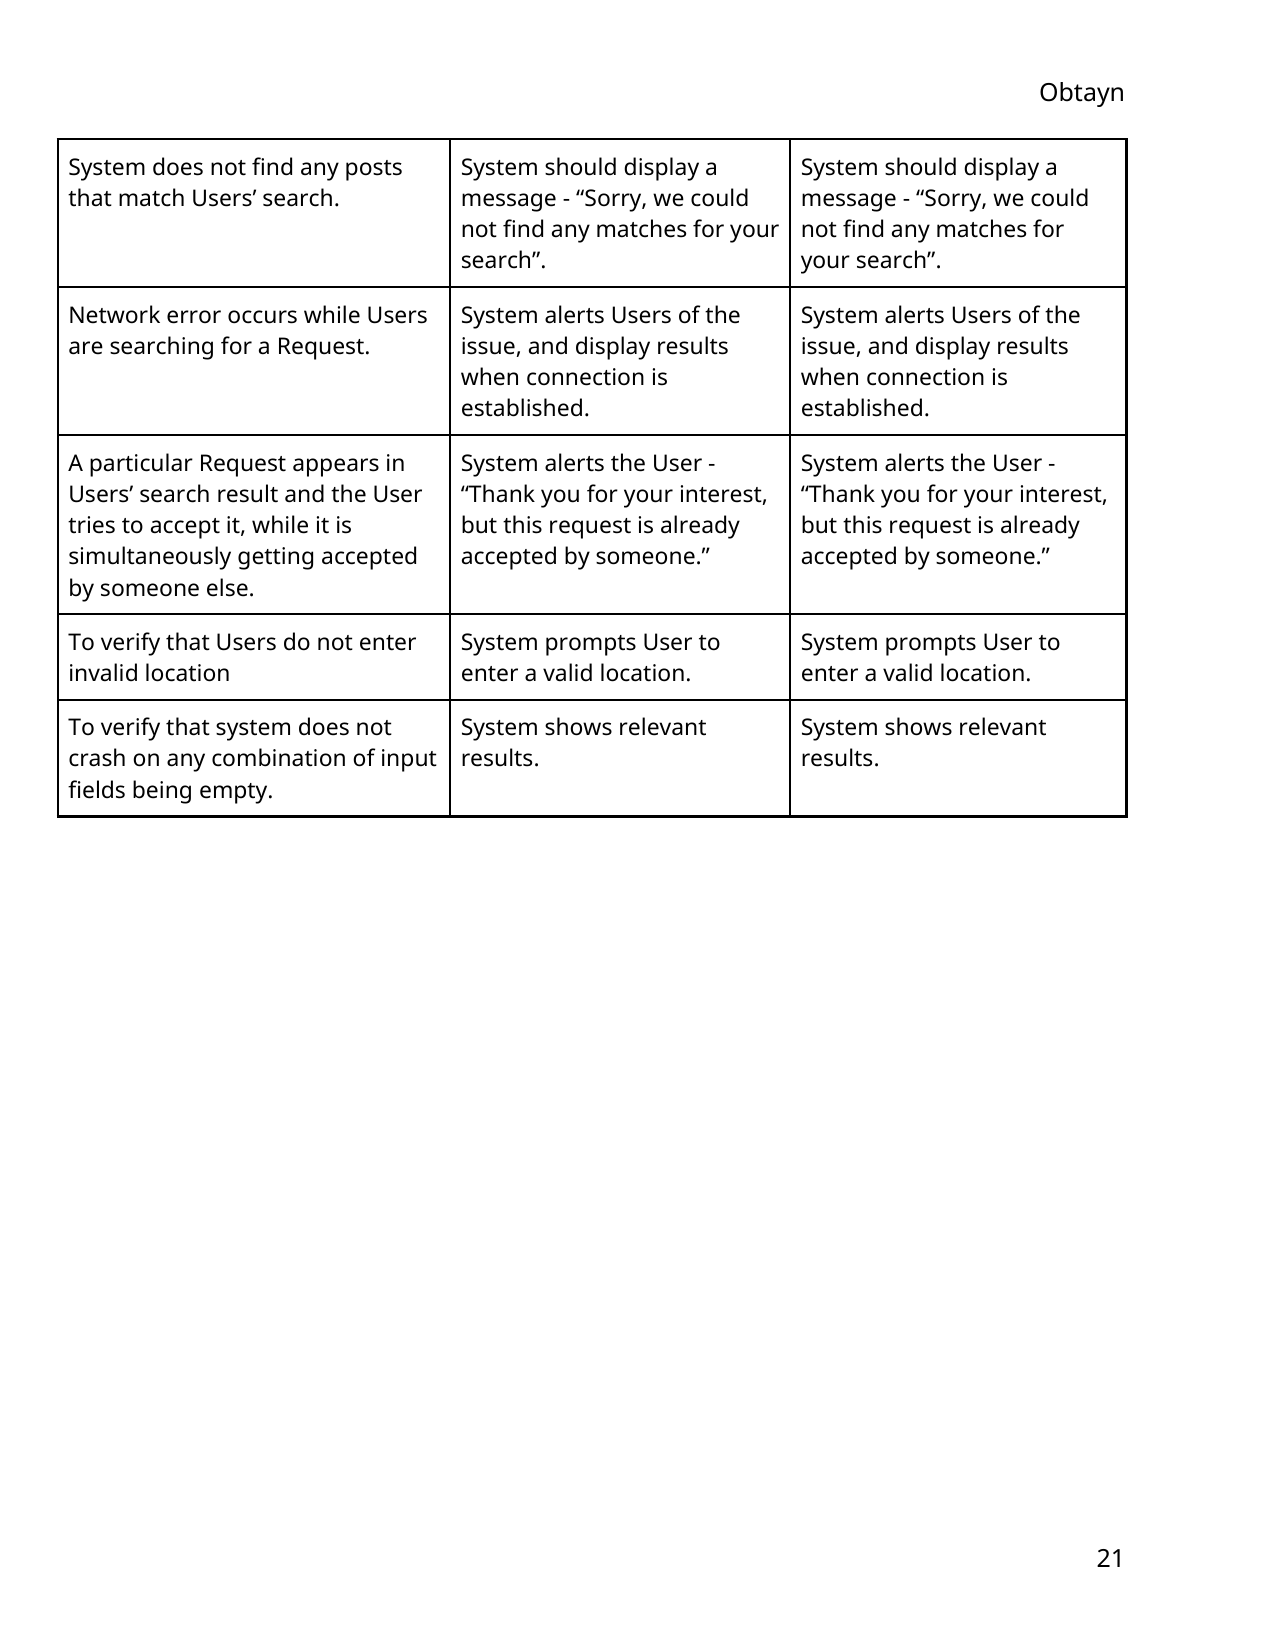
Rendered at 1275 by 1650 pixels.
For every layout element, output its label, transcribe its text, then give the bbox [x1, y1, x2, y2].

table_cell Network error occurs while Users are searching for a Request. [59, 288, 449, 434]
table_cell System should display a message - “Sorry, we could not find any matches for your search”. [791, 140, 1125, 286]
table_cell System alerts Users of the issue, and display results when connection is established. [791, 288, 1125, 434]
table_cell A particular Request appears in Users’ search result and the User tries to accept it, while it is simultaneously getting accepted by someone else. [59, 436, 449, 613]
table_cell System should display a message - “Sorry, we could not find any matches for your search”. [451, 140, 789, 286]
table_cell To verify that Users do not enter invalid location [59, 615, 449, 699]
table_cell To verify that system does not crash on any combination of input fields being empty. [59, 701, 449, 815]
table_cell System prompts User to enter a valid location. [791, 615, 1125, 699]
table_cell System prompts User to enter a valid location. [451, 615, 789, 699]
table_cell System alerts Users of the issue, and display results when connection is established. [451, 288, 789, 434]
table_cell System shows relevant results. [451, 701, 789, 815]
table_cell System alerts the User - “Thank you for your interest, but this request is already accepted by someone.” [791, 436, 1125, 613]
table_cell System shows relevant results. [791, 701, 1125, 815]
table_cell System does not find any posts that match Users’ search. [59, 140, 449, 286]
table_cell System alerts the User - “Thank you for your interest, but this request is already accepted by someone.” [451, 436, 789, 613]
